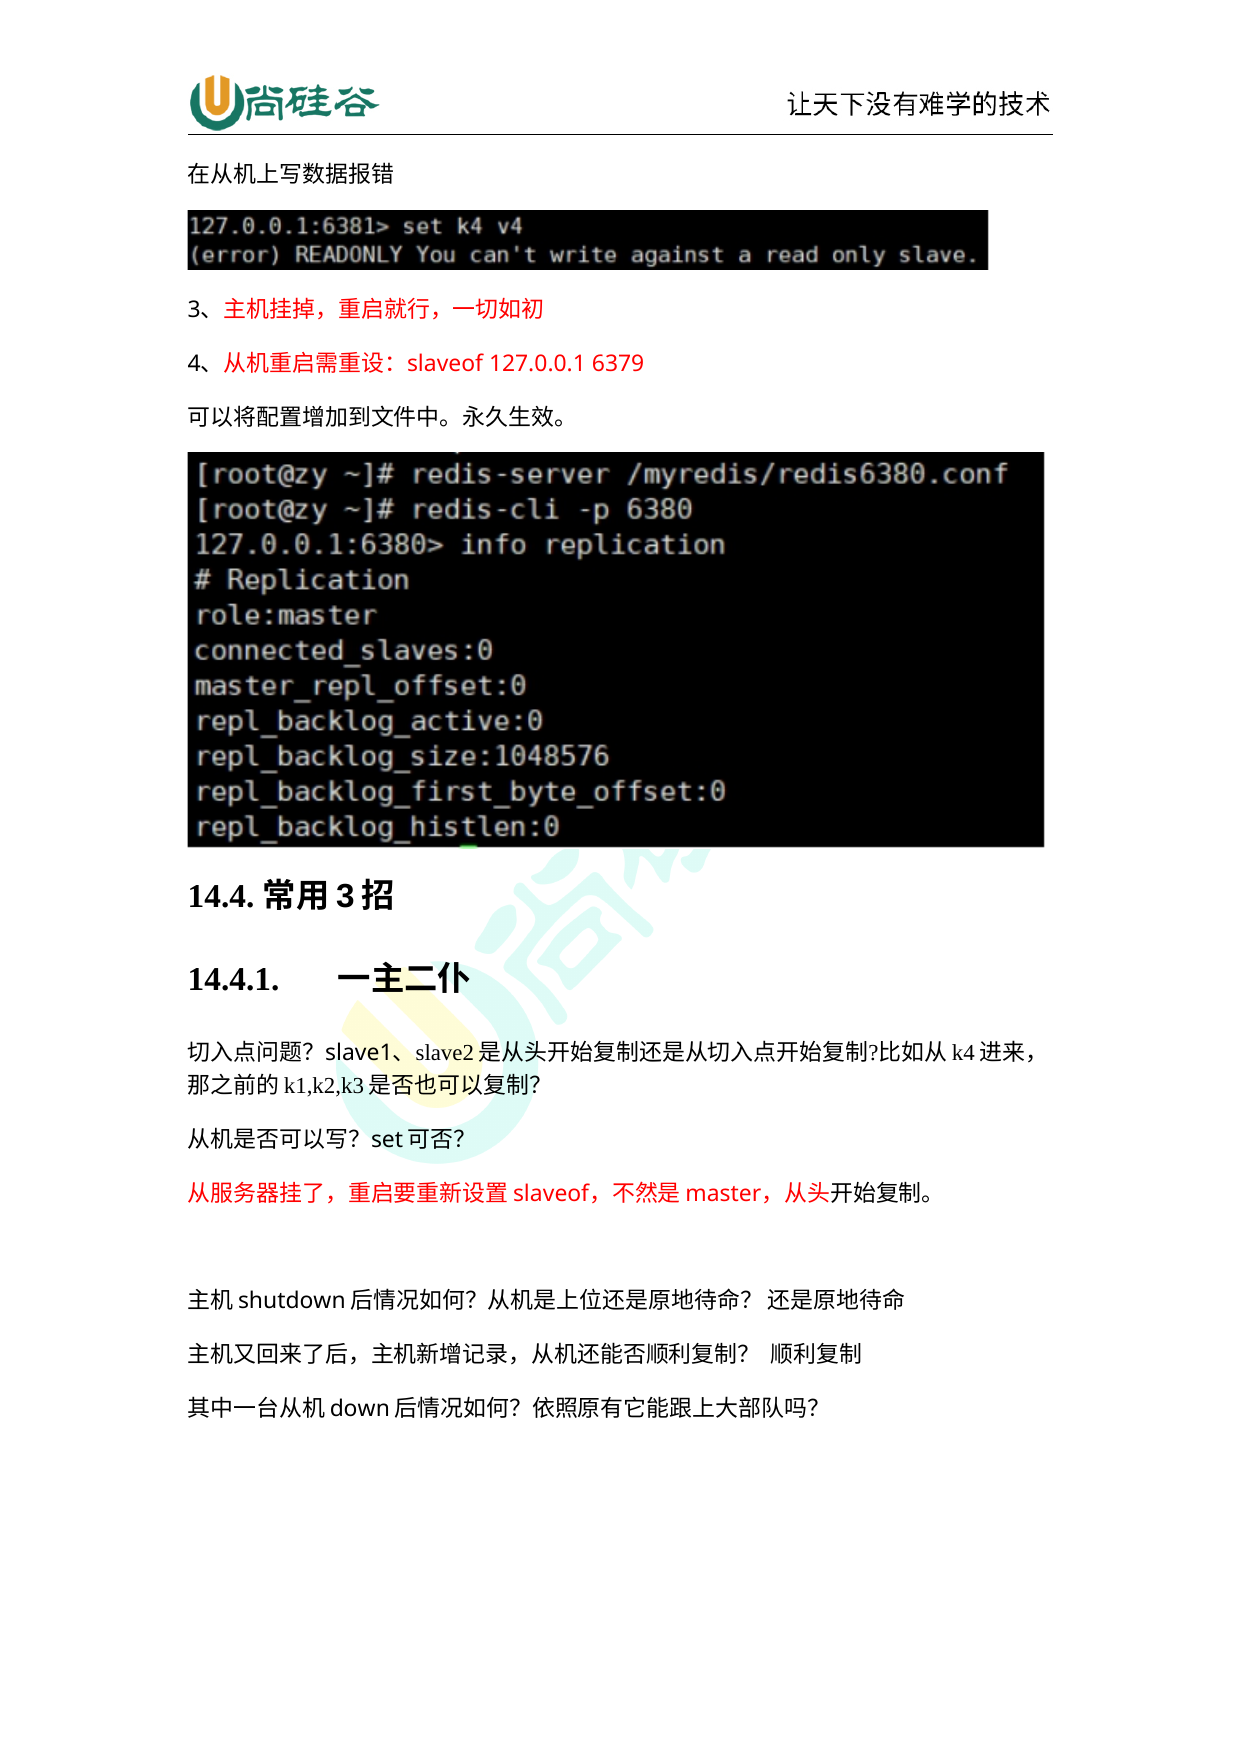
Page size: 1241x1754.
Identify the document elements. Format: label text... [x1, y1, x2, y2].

picture [187, 73, 1053, 132]
text 在从机上写数据报错 [187, 156, 1053, 189]
text 切入点问题？slave1、slave2是从头开始复制还是从切入点开始复制?比如从k4进来，那之前的k1,k2,k3是否也可以复制？ [187, 1034, 1053, 1100]
text 从机是否可以写？set可否？ [187, 1121, 1053, 1154]
list 一主二仆 [187, 951, 1053, 999]
text 可以将配置增加到文件中。永久生效。 [187, 399, 1053, 432]
text 主机shutdown后情况如何？从机是上位还是原地待命？ 还是原地待命 [187, 1282, 1053, 1315]
text 4、从机重启需重设：slaveof 127.0.0.1 6379 [187, 344, 1053, 378]
text 其中一台从机down后情况如何？依照原有它能跟上大部队吗？ [187, 1390, 1053, 1423]
picture [187, 452, 1046, 849]
text 主机又回来了后，主机新增记录，从机还能否顺利复制？ 顺利复制 [187, 1336, 1053, 1369]
list 常用3招 [187, 869, 1053, 917]
text 从服务器挂了，重启要重新设置slaveof，不然是master，从头开始复制。 [187, 1175, 1053, 1209]
picture [187, 210, 989, 270]
text 3、主机挂掉，重启就行，一切如初 [187, 290, 1053, 324]
